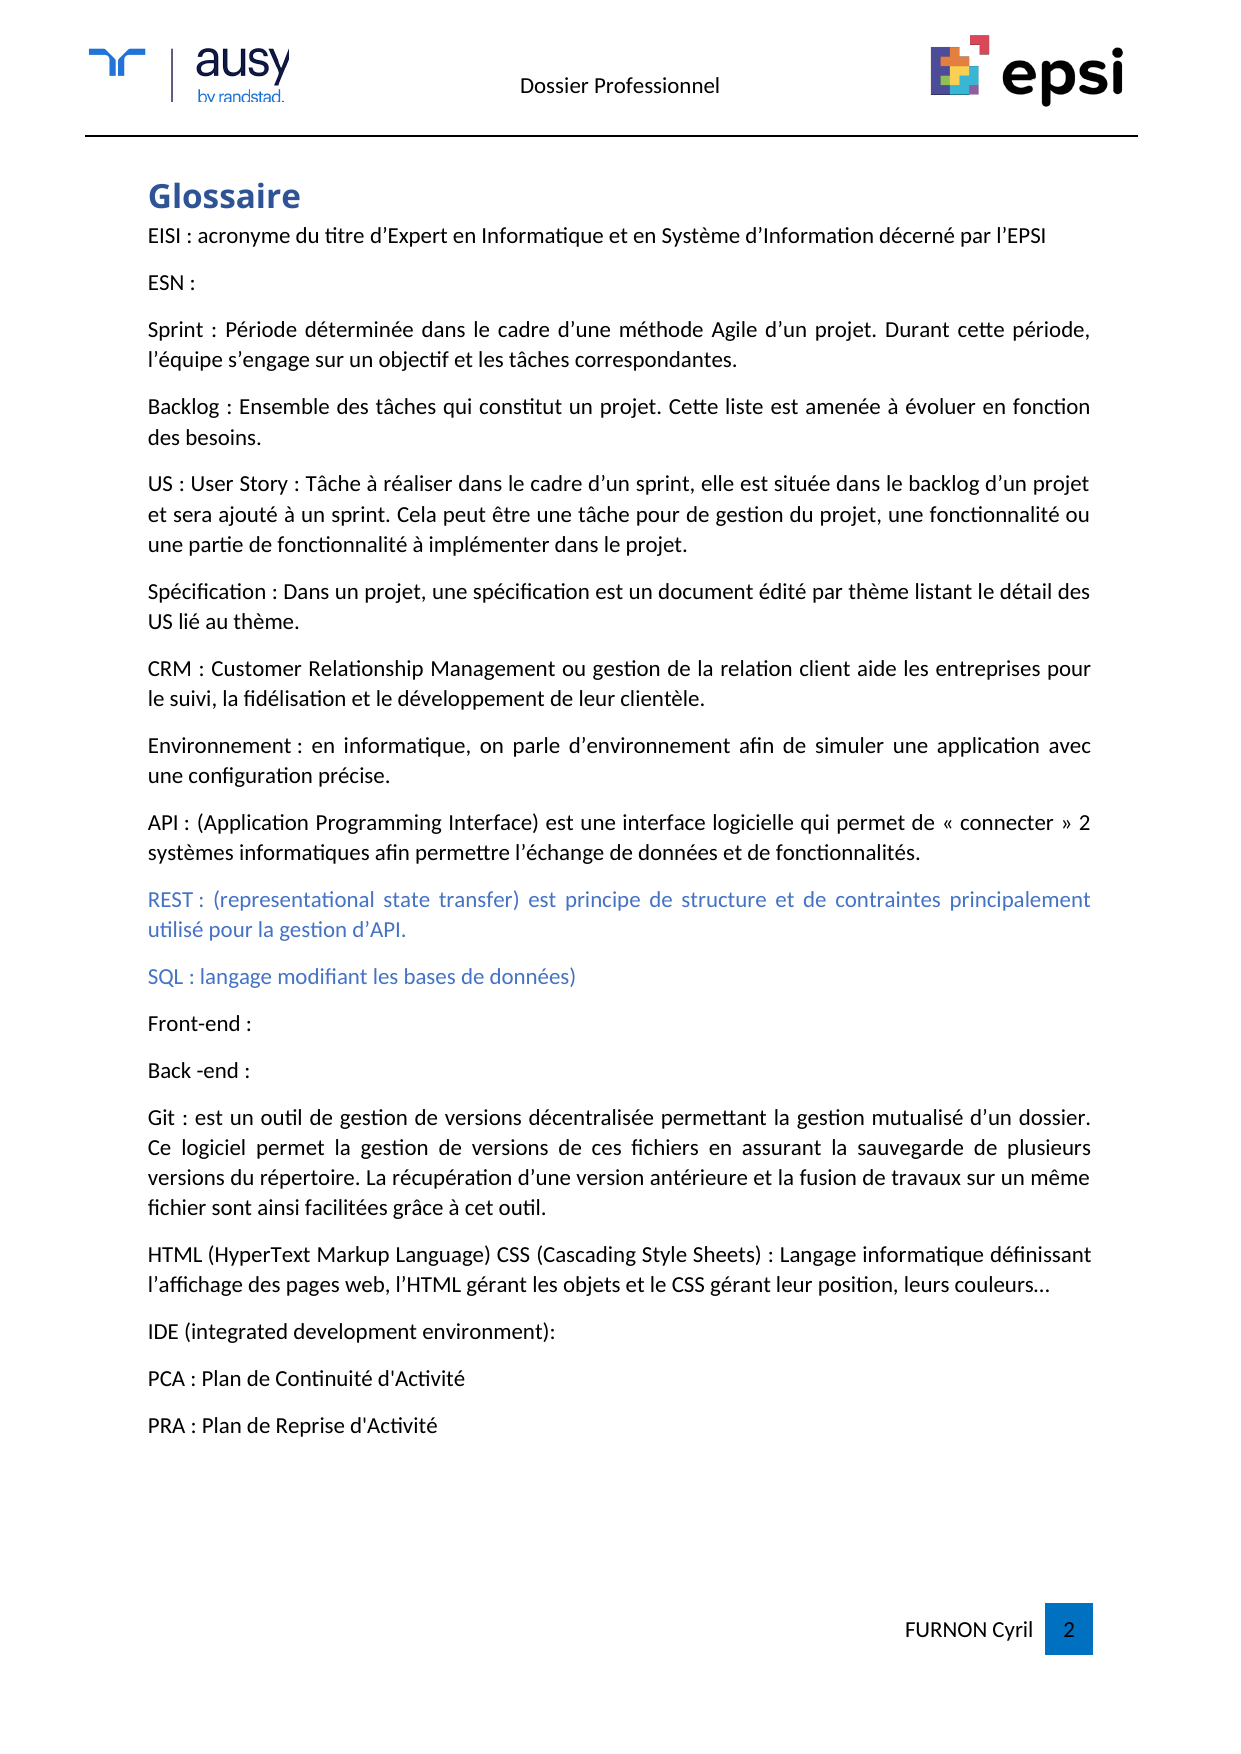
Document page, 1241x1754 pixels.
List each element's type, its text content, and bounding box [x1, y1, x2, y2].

text IDE (integrated development environment): [148, 1317, 1093, 1345]
subtitle Glossaire [148, 173, 1093, 218]
text PRA : Plan de Reprise d'Activité [148, 1411, 1093, 1439]
text Spécification : Dans un projet, une spécification est un document édité par thème listant le détail des US lié au thème. [148, 577, 1093, 635]
text Backlog : Ensemble des tâches qui constitut un projet. Cette liste est amenée à évoluer en fonction des besoins. [148, 392, 1093, 451]
text REST : (representational state transfer) est principe de structure et de contraintes principalement utilisé pour la gestion d’API. [148, 885, 1093, 943]
text SQL : langage modifiant les bases de données) [148, 962, 1093, 990]
text US : User Story : Tâche à réaliser dans le cadre d’un sprint, elle est située dans le backlog d’un projet et sera ajouté à un sprint. Cela peut être une tâche pour de gestion du projet, une fonctionnalité ou une partie de fonctionnalité à implémenter dans le projet. [148, 469, 1093, 558]
text API : (Application Programming Interface) est une interface logicielle qui permet de « connecter » 2 systèmes informatiques afin permettre l’échange de données et de fonctionnalités. [148, 808, 1093, 866]
text Back -end : [148, 1056, 1093, 1084]
picture [88, 48, 289, 102]
text Git : est un outil de gestion de versions décentralisée permettant la gestion mutualisé d’un dossier. Ce logiciel permet la gestion de versions de ces fichiers en assurant la sauvegarde de plusieurs versions du répertoire. La récupération d’une version antérieure et la fusion de travaux sur un même fichier sont ainsi facilitées grâce à cet outil. [148, 1103, 1093, 1221]
text PCA : Plan de Continuité d'Activité [148, 1364, 1093, 1392]
text CRM : Customer Relationship Management ou gestion de la relation client aide les entreprises pour le suivi, la fidélisation et le développement de leur clientèle. [148, 654, 1093, 712]
text EISI : acronyme du titre d’Expert en Informatique et en Système d’Information décerné par l’EPSI [148, 222, 1093, 249]
text Sprint : Période déterminée dans le cadre d’une méthode Agile d’un projet. Durant cette période, l’équipe s’engage sur un objectif et les tâches correspondantes. [148, 315, 1093, 373]
text Environnement : en informatique, on parle d’environnement afin de simuler une application avec une configuration précise. [148, 731, 1093, 789]
text ESN : [148, 268, 1093, 296]
text Front-end : [148, 1009, 1093, 1037]
text HTML (HyperText Markup Language) CSS (Cascading Style Sheets) : Langage informatique définissant l’affichage des pages web, l’HTML gérant les objets et le CSS gérant leur position, leurs couleurs… [148, 1240, 1093, 1298]
